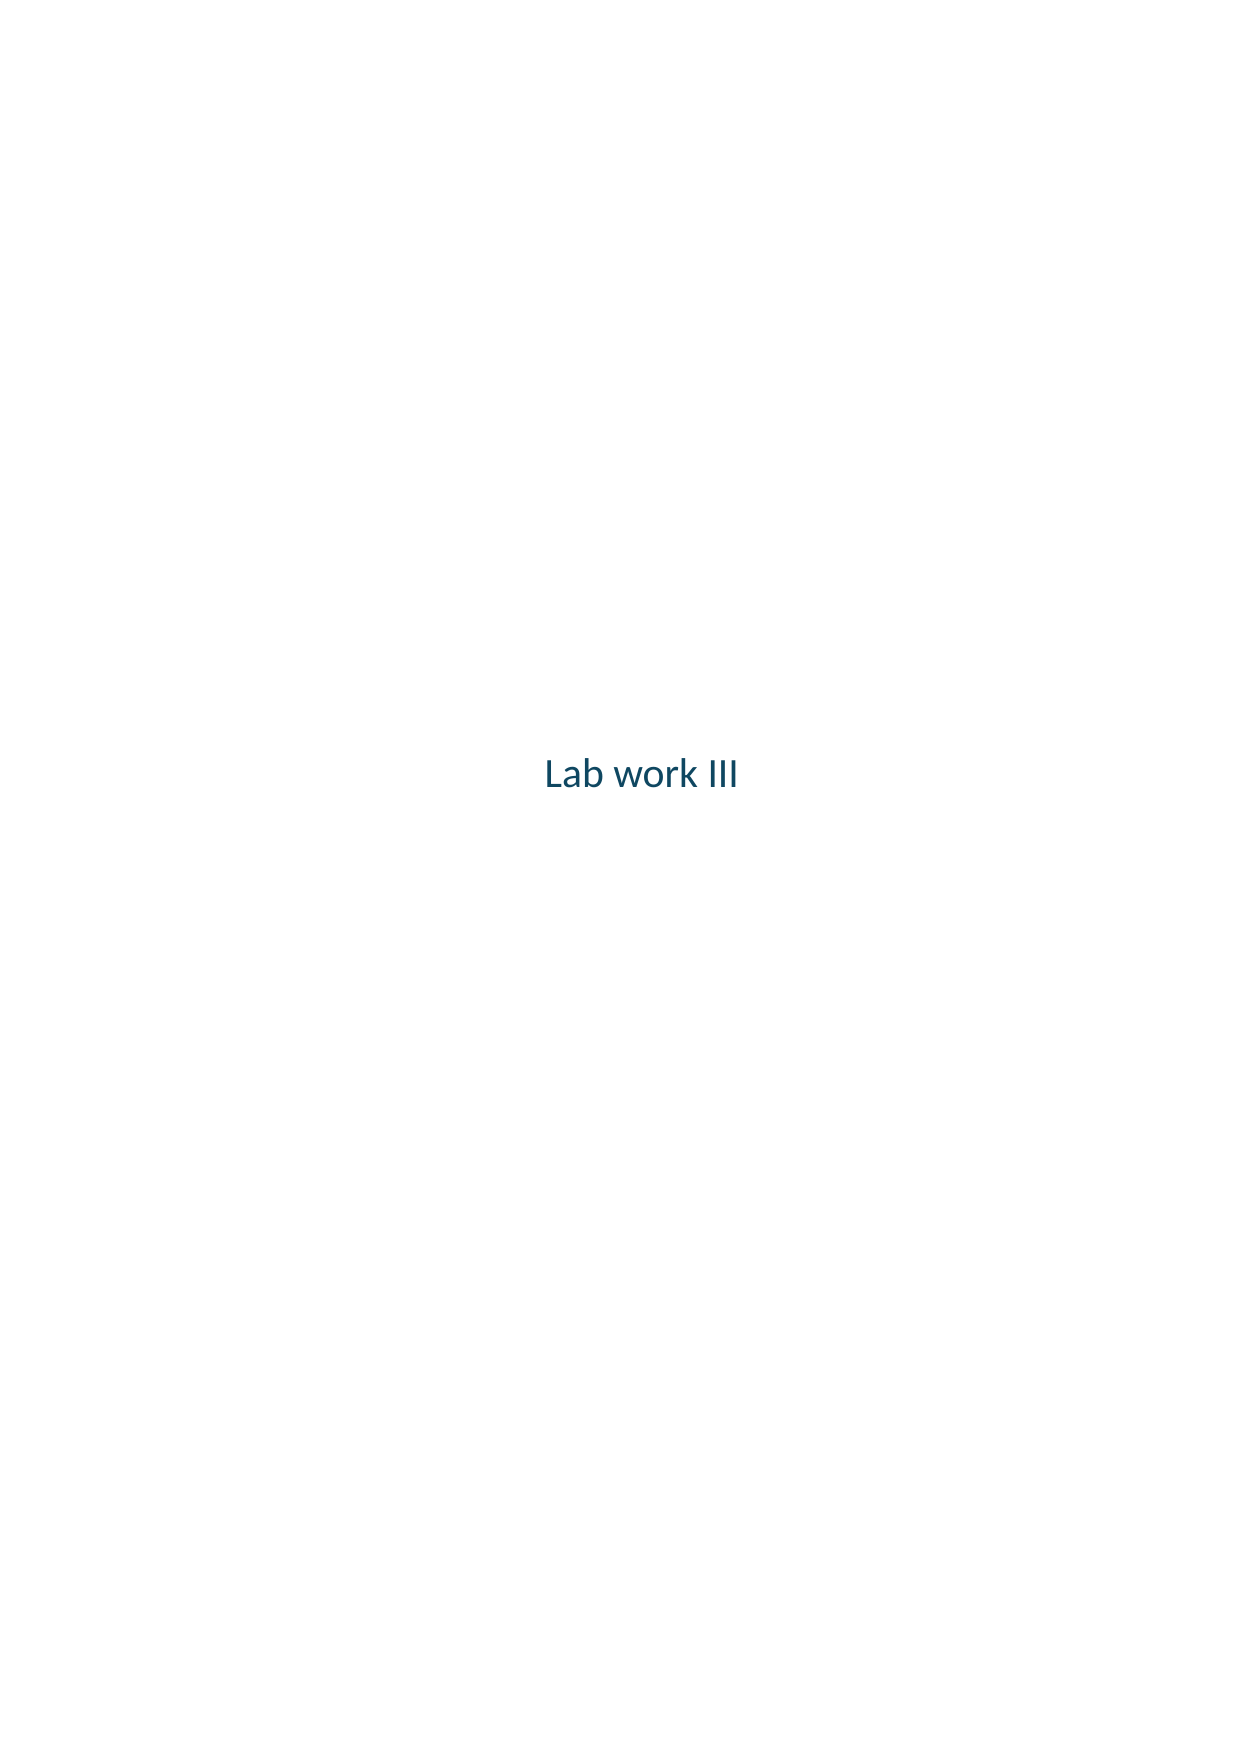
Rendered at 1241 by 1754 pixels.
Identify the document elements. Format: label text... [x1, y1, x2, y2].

subtitle Lab work III [118, 747, 1165, 797]
